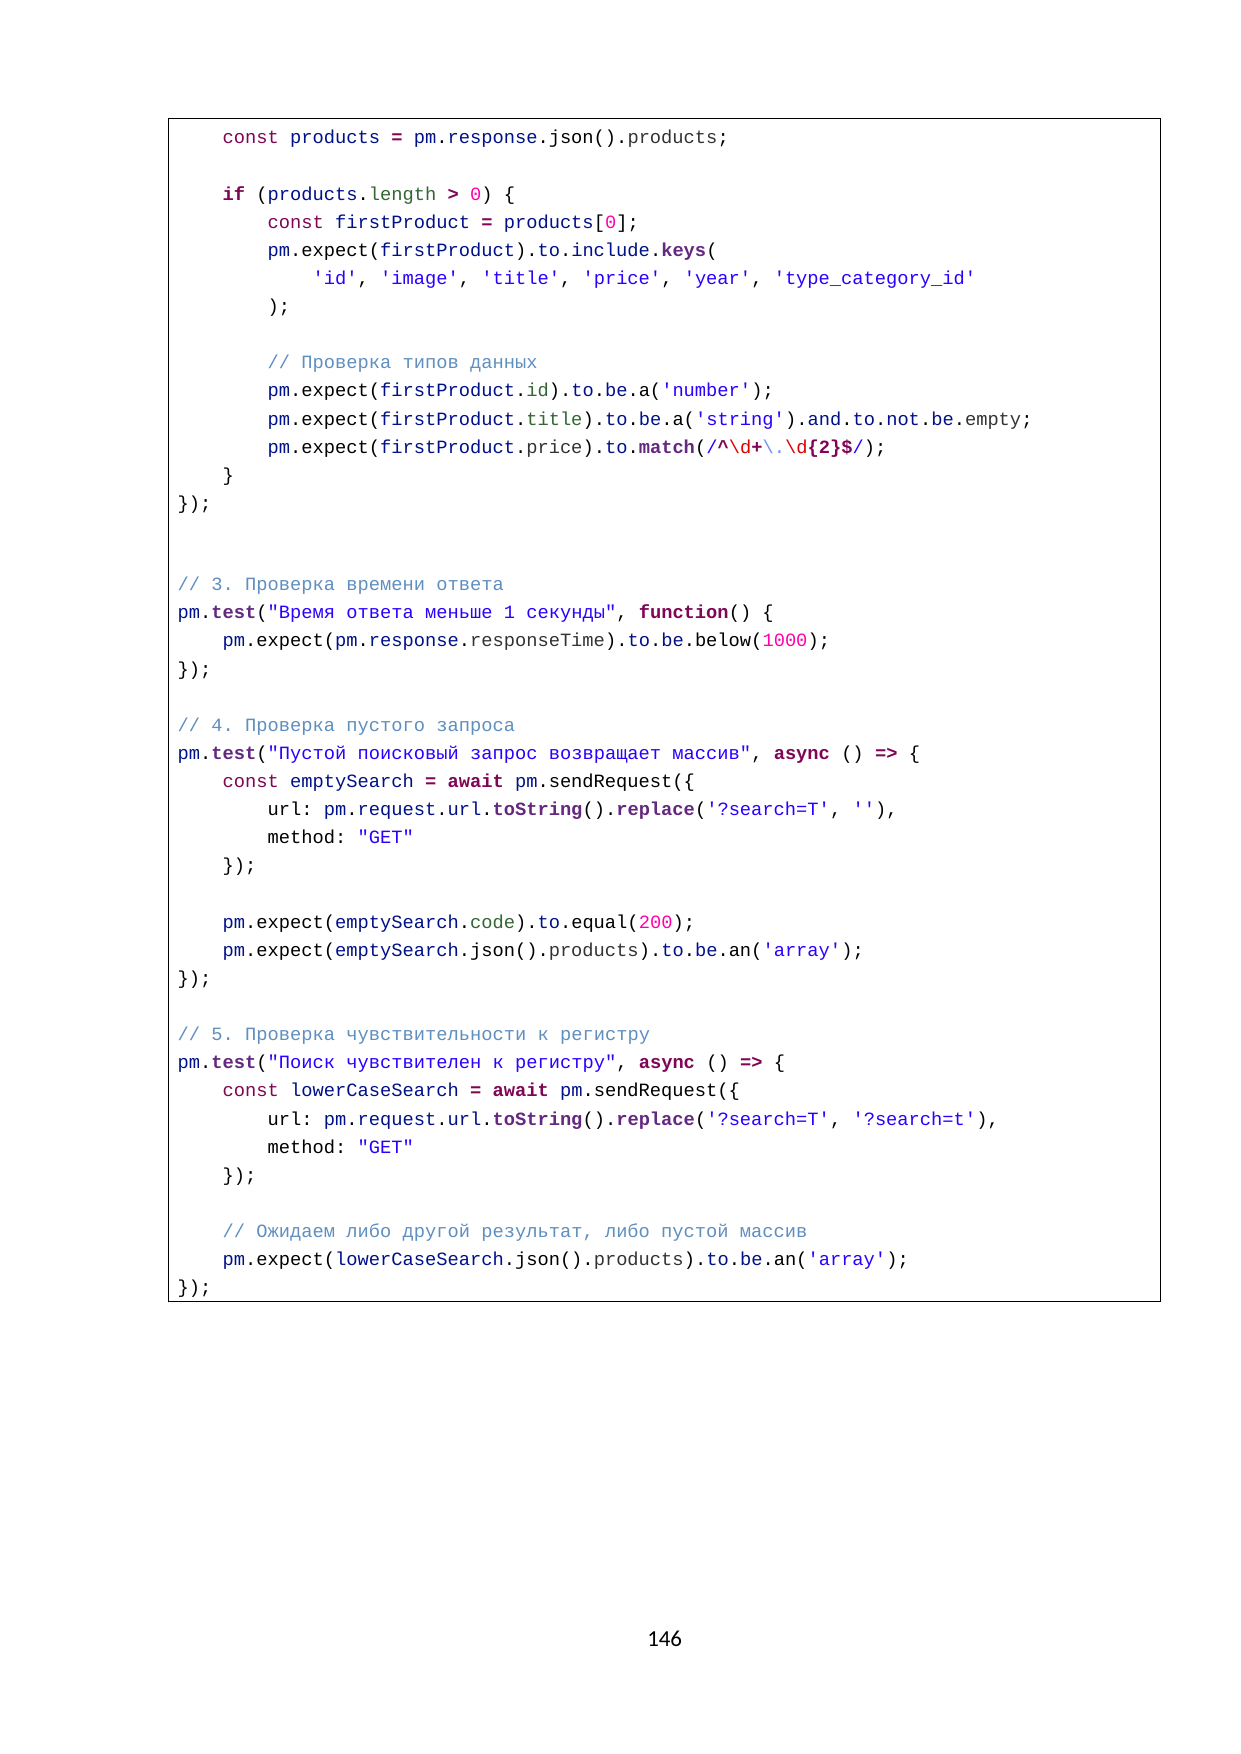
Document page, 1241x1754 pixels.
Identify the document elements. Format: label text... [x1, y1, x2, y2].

text const firstProduct = products[0]; [177, 206, 1152, 234]
text pm.expect(firstProduct.title).to.be.a('string').and.to.not.be.empty; [177, 402, 1152, 431]
text // 4. Проверка пустого запроса [177, 709, 1152, 737]
text const lowerCaseSearch = await pm.sendRequest({ [177, 1074, 1152, 1102]
text pm.test("Время ответа меньше 1 секунды", function() { [177, 596, 1152, 624]
text pm.test("Пустой поисковый запрос возвращает массив", async () => { [177, 737, 1152, 765]
text // 3. Проверка времени ответа [169, 565, 1160, 596]
text if (products.length > 0) { [177, 177, 1152, 206]
text method: "GET" [177, 821, 1152, 849]
text pm.expect(firstProduct.id).to.be.a('number'); [177, 374, 1152, 402]
text pm.expect(firstProduct.price).to.match(/^\d+\.\d{2}$/); [177, 431, 1152, 459]
text }); [177, 652, 1152, 681]
text pm.expect(lowerCaseSearch.json().products).to.be.an('array'); [177, 1243, 1152, 1268]
text 'id', 'image', 'title', 'price', 'year', 'type_category_id' [177, 262, 1152, 290]
text }); [177, 849, 1152, 877]
text pm.test("Поиск чувствителен к регистру", async () => { [177, 1046, 1152, 1074]
text pm.expect(emptySearch.code).to.equal(200); [177, 906, 1152, 934]
text url: pm.request.url.toString().replace('?search=T', '?search=t'), [177, 1102, 1152, 1131]
text pm.expect(pm.response.responseTime).to.be.below(1000); [177, 624, 1152, 652]
text ); [177, 290, 1152, 318]
text // Проверка типов данных [177, 346, 1152, 374]
text // 5. Проверка чувствительности к регистру [177, 1018, 1152, 1046]
text }); [177, 1159, 1152, 1187]
text const emptySearch = await pm.sendRequest({ [177, 765, 1152, 793]
text method: "GET" [177, 1131, 1152, 1159]
text pm.expect(firstProduct).to.include.keys( [177, 234, 1152, 262]
text url: pm.request.url.toString().replace('?search=T', ''), [177, 793, 1152, 821]
text }); [169, 1268, 1160, 1301]
text }); [177, 487, 1152, 515]
text } [177, 459, 1152, 487]
text const products = pm.response.json().products; [169, 119, 1160, 149]
text pm.expect(emptySearch.json().products).to.be.an('array'); [177, 934, 1152, 962]
text }); [177, 962, 1152, 990]
text // Ожидаем либо другой результат, либо пустой массив [177, 1215, 1152, 1243]
